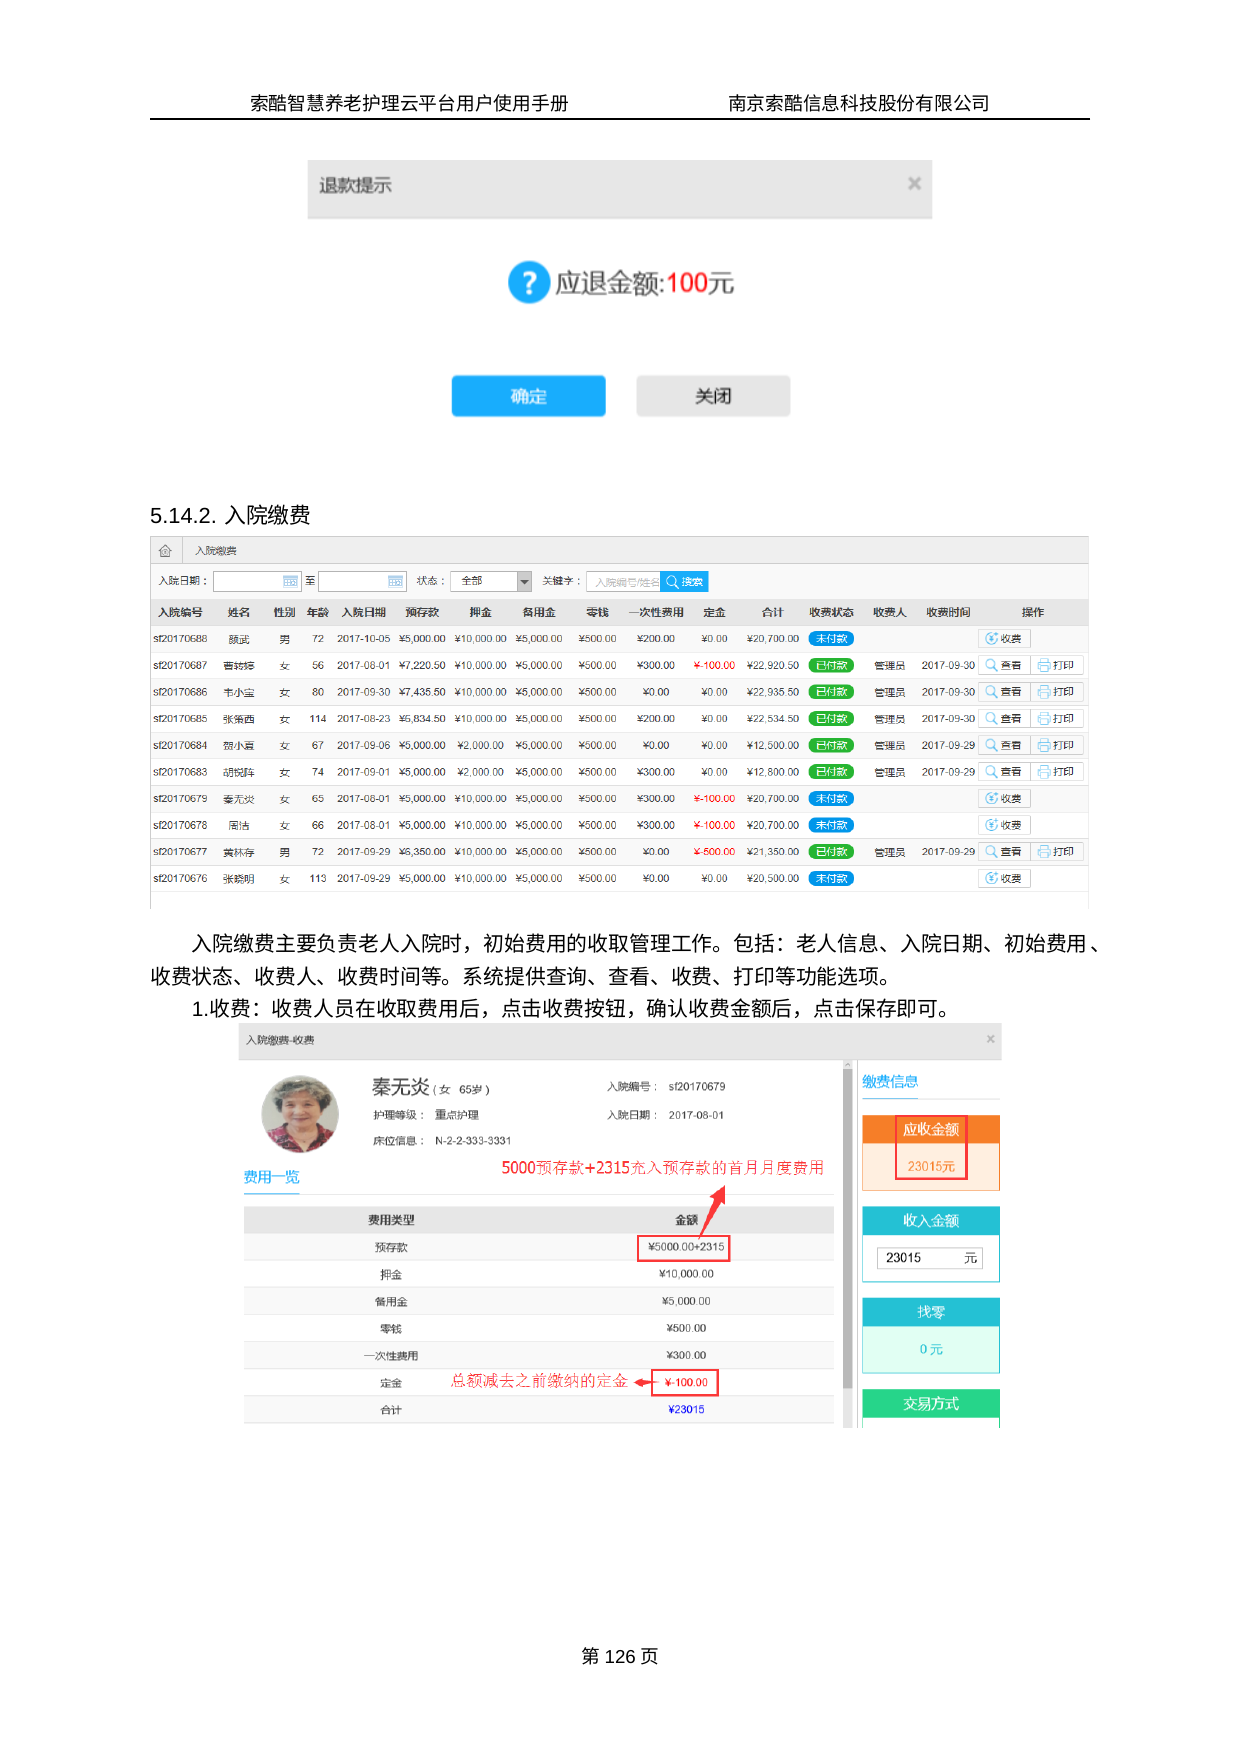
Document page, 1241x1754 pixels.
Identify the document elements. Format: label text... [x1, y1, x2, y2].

subtitle 入院缴费 [150, 497, 1090, 530]
picture [307, 160, 933, 470]
picture [150, 536, 1089, 909]
text 1.收费：收费人员在收取费用后，点击收费按钮，确认收费金额后，点击保存即可。 [150, 991, 1090, 1024]
picture [238, 1023, 1002, 1428]
text 入院缴费主要负责老人入院时，初始费用的收取管理工作。包括：老人信息、入院日期、初始费用、收费状态、收费人、收费时间等。系统提供查询、查看、收费、打印等功能选项。 [150, 926, 1090, 991]
